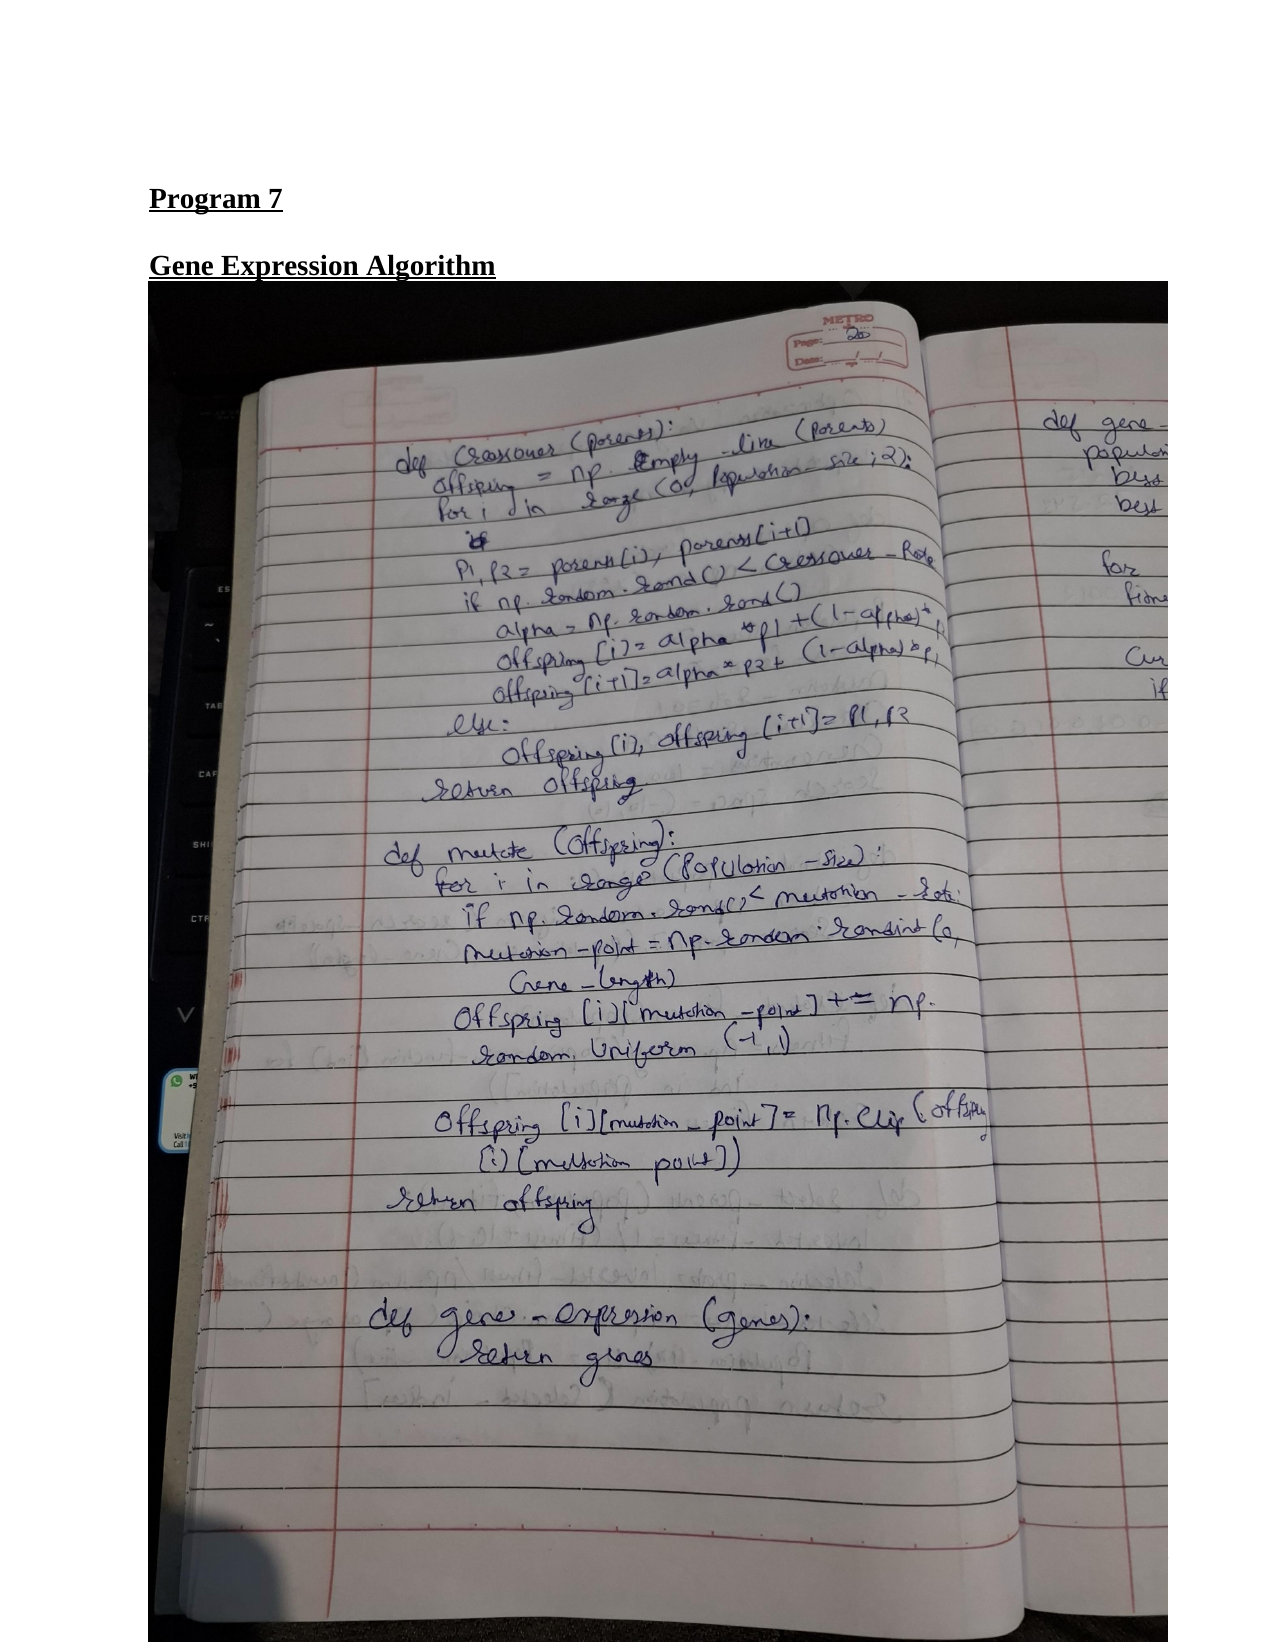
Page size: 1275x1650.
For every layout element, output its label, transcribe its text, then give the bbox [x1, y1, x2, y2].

picture [148, 281, 1168, 1642]
text Gene Expression Algorithm [149, 248, 1169, 282]
text Program 7 [149, 181, 1169, 214]
